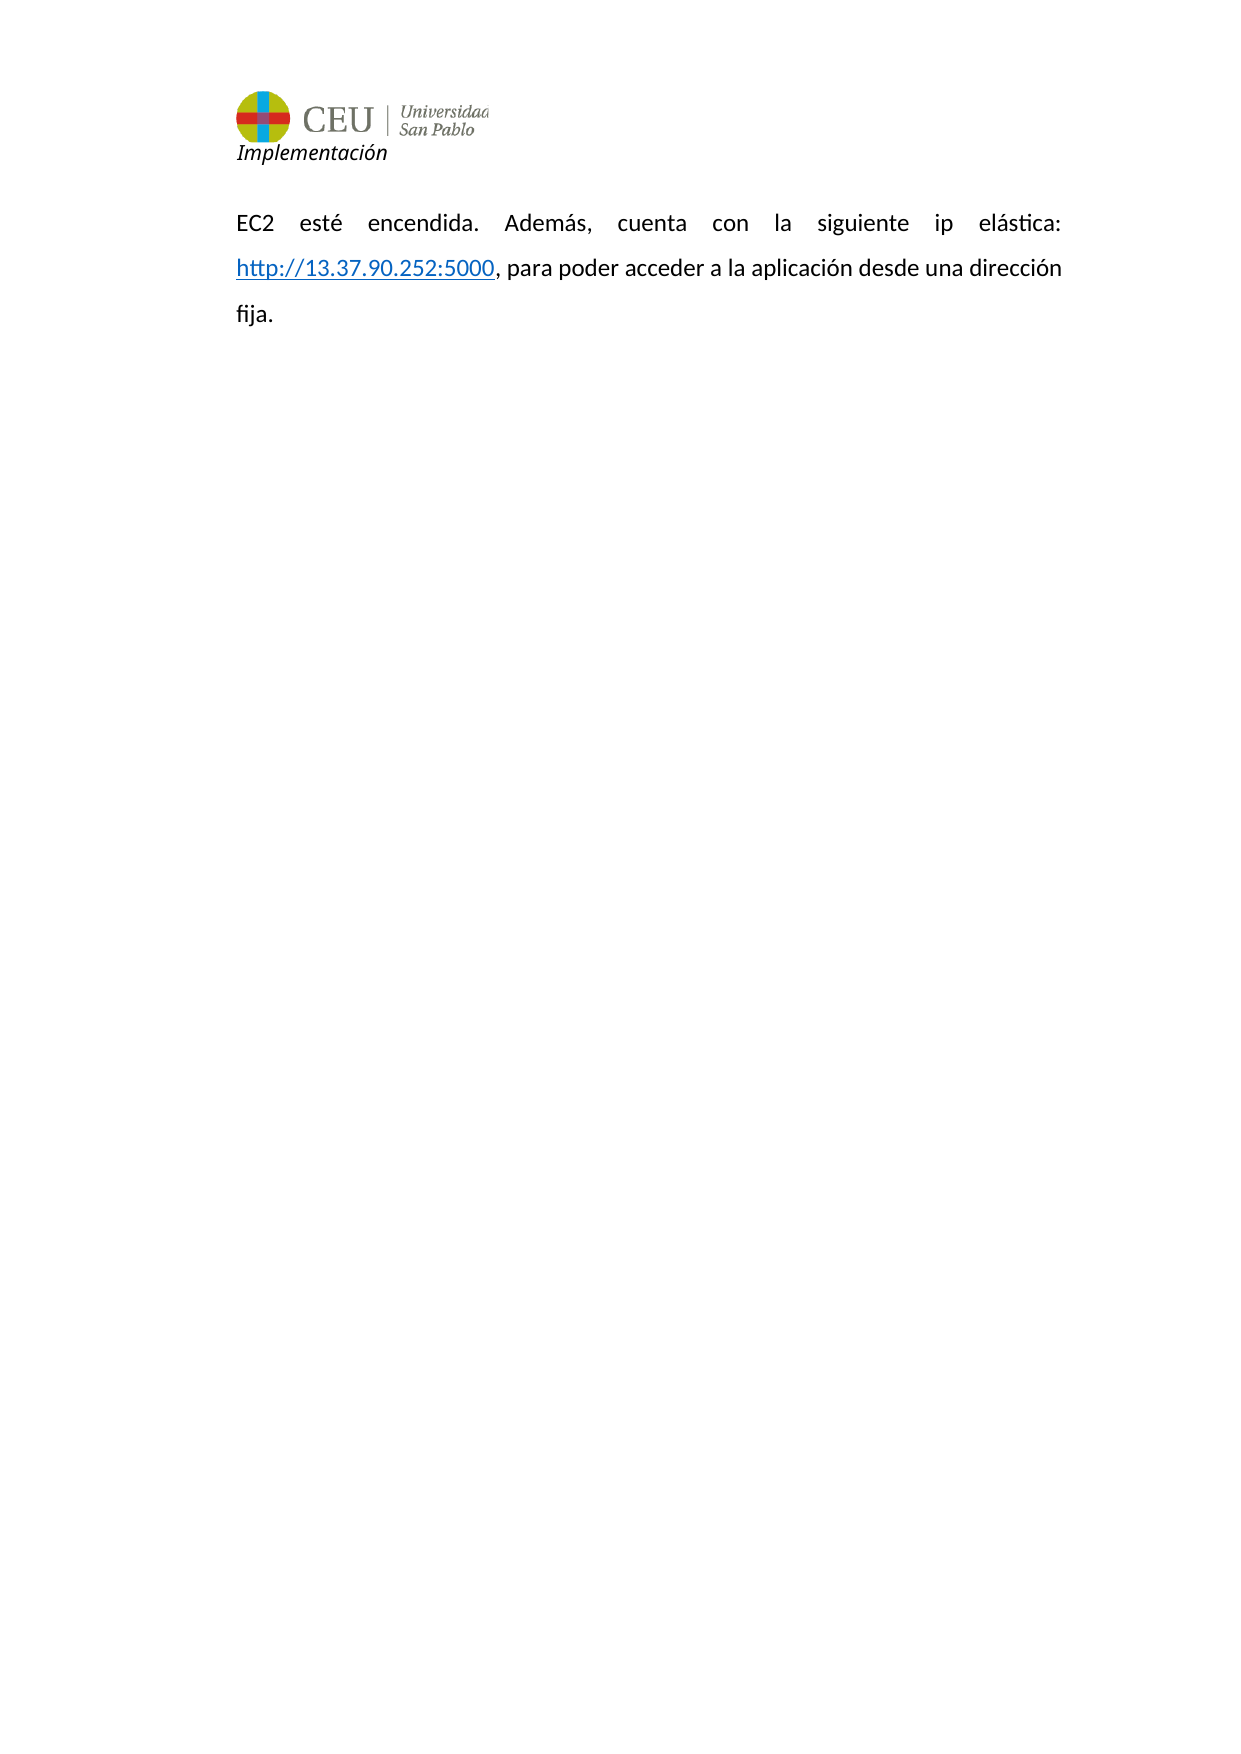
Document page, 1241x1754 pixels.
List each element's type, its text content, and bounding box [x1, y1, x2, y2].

picture [235, 89, 489, 143]
